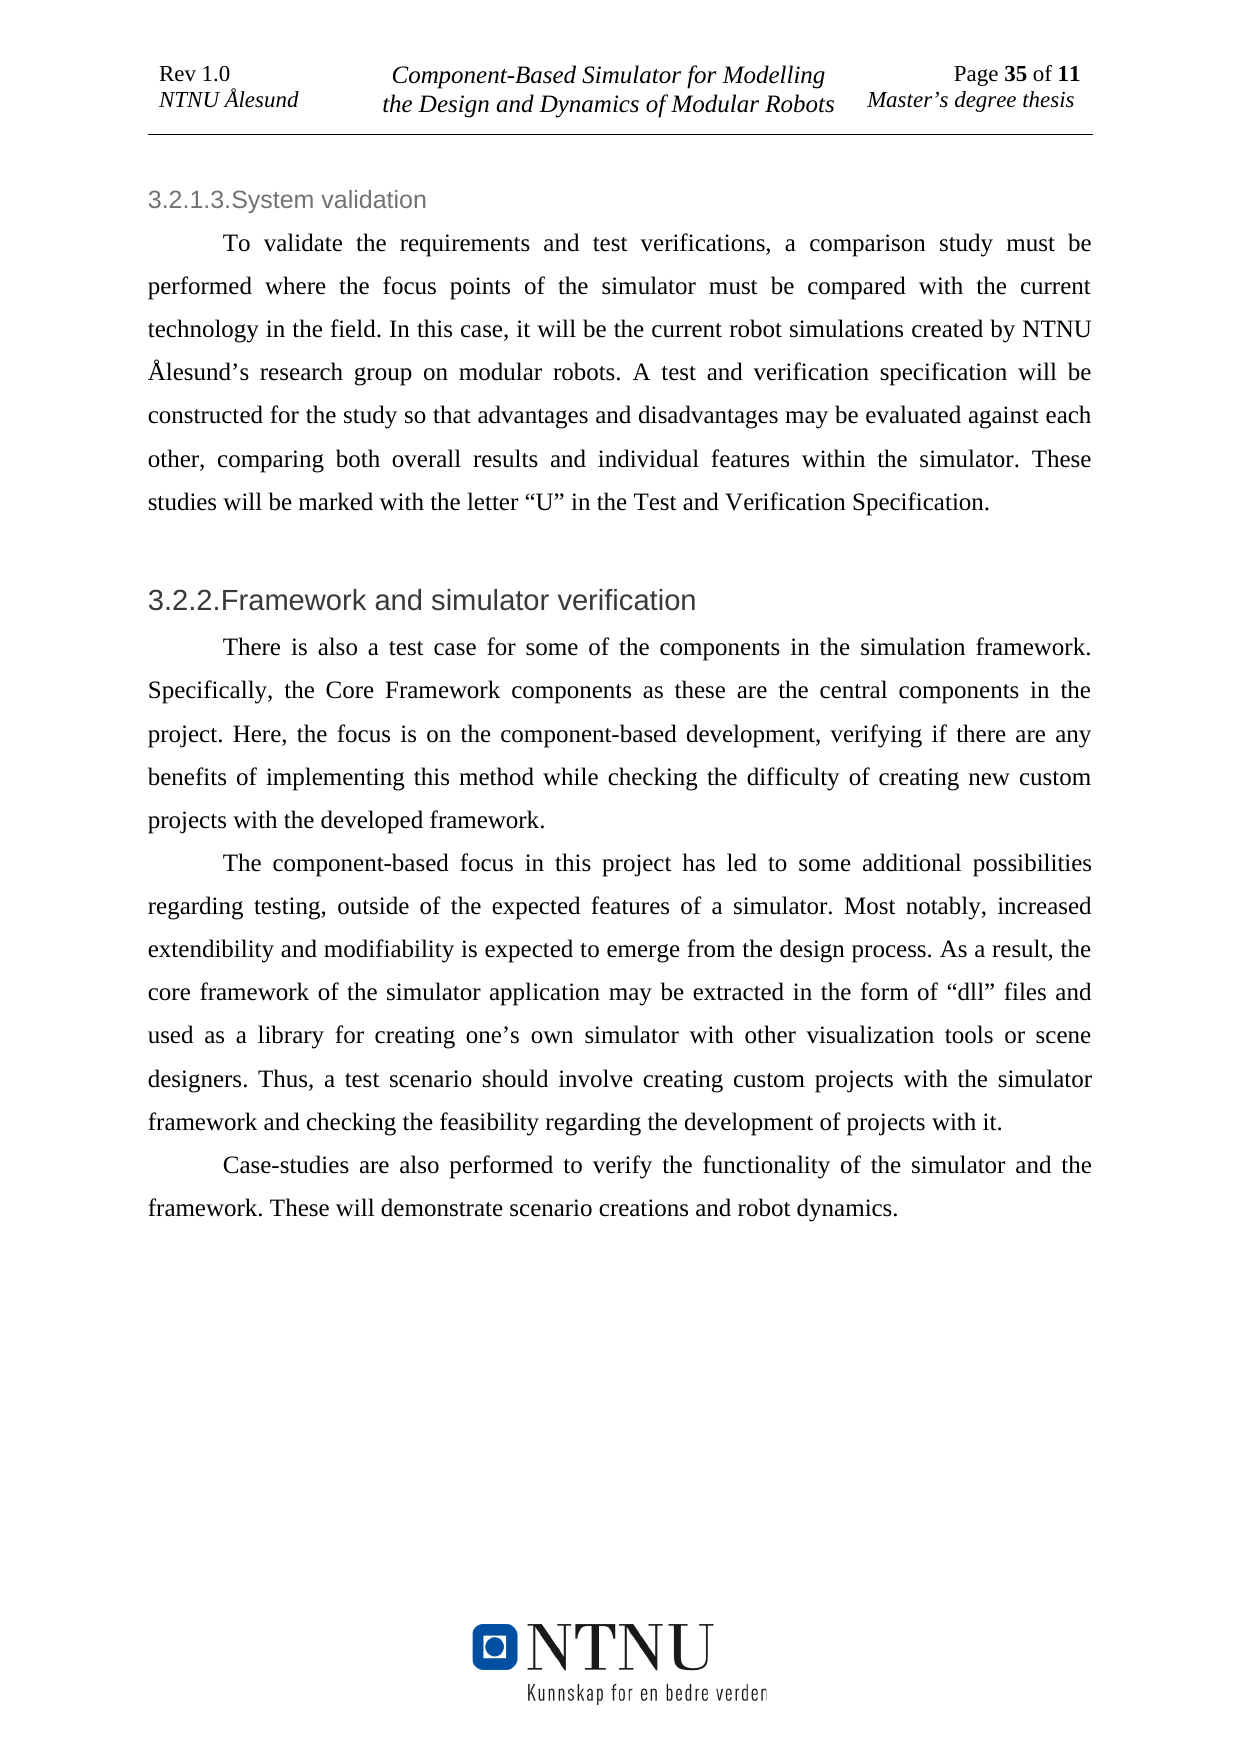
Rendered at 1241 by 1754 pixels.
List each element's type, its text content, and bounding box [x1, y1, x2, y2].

picture [472, 1624, 767, 1705]
text To validate the requirements and test verifications, a comparison study must be performed where the focus points of the simulator must be compared with the current technology in the field. In this case, it will be the current robot simulations created by NTNU Ålesund’s research group on modular robots. A test and verification specification will be constructed for the study so that advantages and disadvantages may be evaluated against each other, comparing both overall results and individual features within the simulator. These studies will be marked with the letter “U” in the Test and Verification Specification. [148, 228, 1093, 516]
subtitle Framework and simulator verification [148, 583, 1093, 617]
text The component-based focus in this project has led to some additional possibilities regarding testing, outside of the expected features of a simulator. Most notably, increased extendibility and modifiability is expected to emerge from the design process. As a result, the core framework of the simulator application may be extracted in the form of “dll” files and used as a library for creating one’s own simulator with other visualization tools or scene designers. Thus, a test scenario should involve creating custom projects with the simulator framework and checking the feasibility regarding the development of projects with it. [148, 848, 1093, 1136]
subtitle System validation [148, 184, 1093, 213]
text Case-studies are also performed to verify the functionality of the simulator and the framework. These will demonstrate scenario creations and robot dynamics. [148, 1150, 1093, 1222]
text There is also a test case for some of the components in the simulation framework. Specifically, the Core Framework components as these are the central components in the project. Here, the focus is on the component-based development, verifying if there are any benefits of implementing this method while checking the difficulty of creating new custom projects with the developed framework. [148, 632, 1093, 834]
